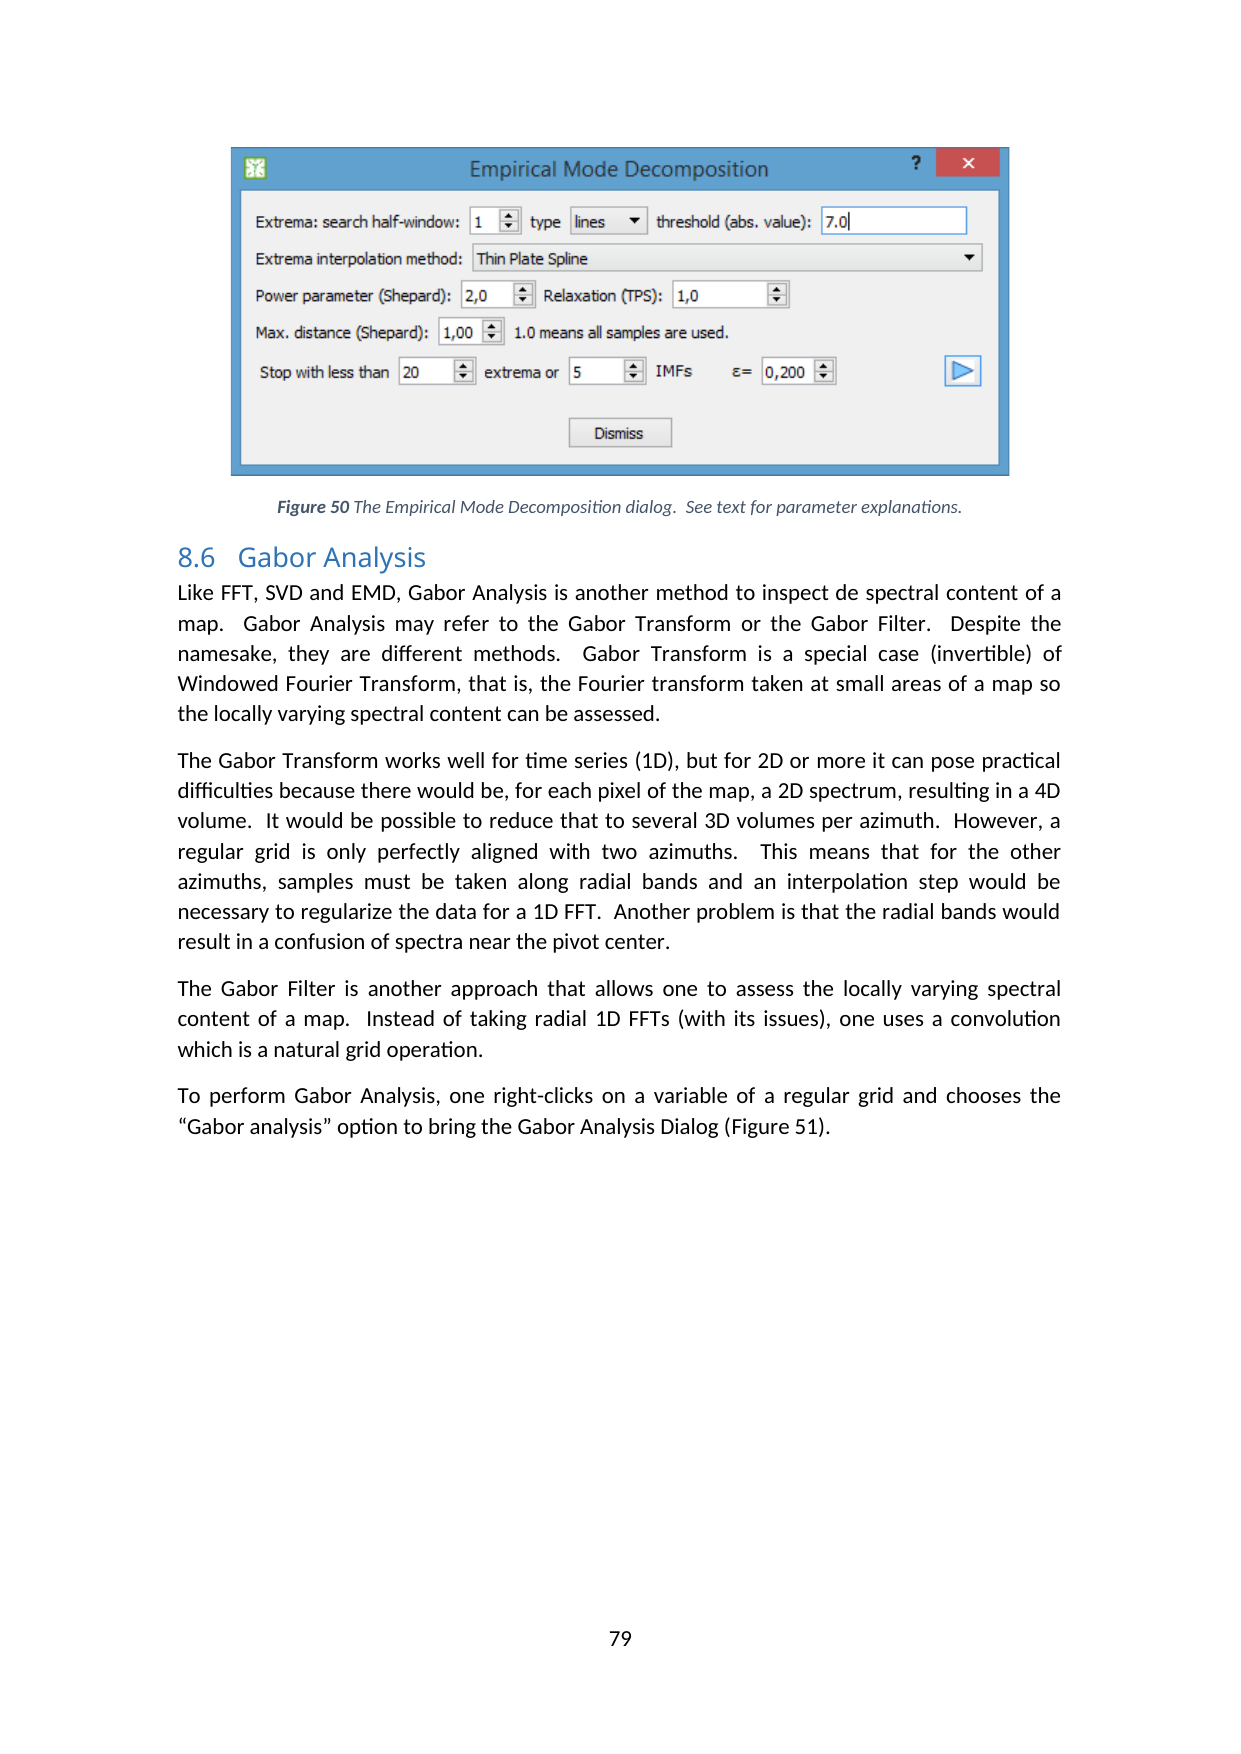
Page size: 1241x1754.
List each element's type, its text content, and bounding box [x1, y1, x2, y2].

subtitle Gabor Analysis [177, 539, 1063, 576]
text The Gabor Transform works well for time series (1D), but for 2D or more it can pose practical difficulties because there would be, for each pixel of the map, a 2D spectrum, resulting in a 4D volume. It would be possible to reduce that to several 3D volumes per azimuth. However, a regular grid is only perfectly aligned with two azimuths. This means that for the other azimuths, samples must be taken along radial bands and an interpolation step would be necessary to regularize the data for a 1D FFT. Another problem is that the radial bands would result in a confusion of spectra near the pivot center. [177, 746, 1063, 955]
picture [230, 147, 1010, 476]
text Like FFT, SVD and EMD, Gabor Analysis is another method to inspect de spectral content of a map. Gabor Analysis may refer to the Gabor Transform or the Gabor Filter. Despite the namesake, they are different methods. Gabor Transform is a special case (invertible) of Windowed Fourier Transform, that is, the Fourier transform taken at small areas of a map so the locally varying spectral content can be assessed. [177, 578, 1063, 727]
text Figure 50 The Empirical Mode Decomposition dialog. See text for parameter explanations. [177, 495, 1063, 518]
text The Gabor Filter is another approach that allows one to assess the locally varying spectral content of a map. Instead of taking radial 1D FFTs (with its issues), one uses a convolution which is a natural grid operation. [177, 974, 1063, 1063]
text To perform Gabor Analysis, one right-clicks on a variable of a regular grid and chooses the “Gabor analysis” option to bring the Gabor Analysis Dialog (Figure 49). [177, 1082, 1063, 1140]
